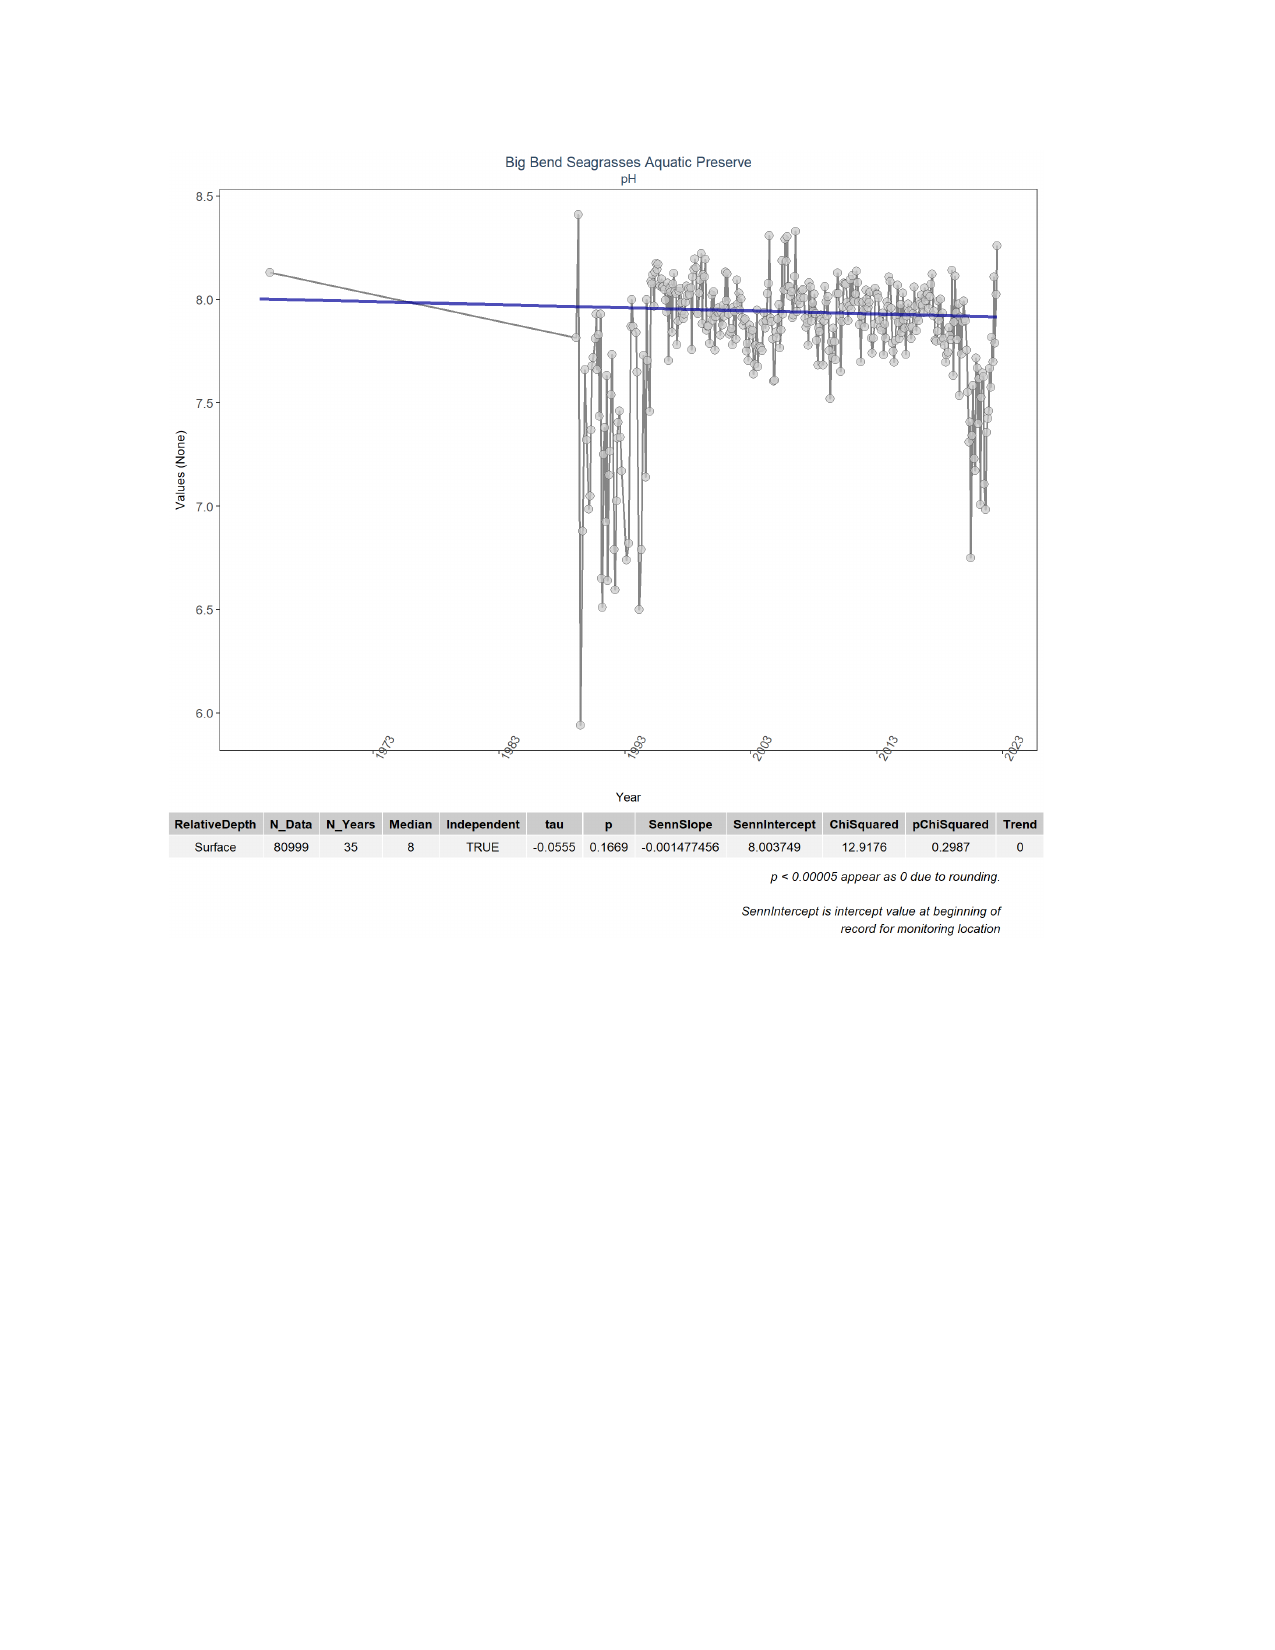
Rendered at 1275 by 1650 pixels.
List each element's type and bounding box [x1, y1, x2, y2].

picture [168, 150, 1044, 938]
